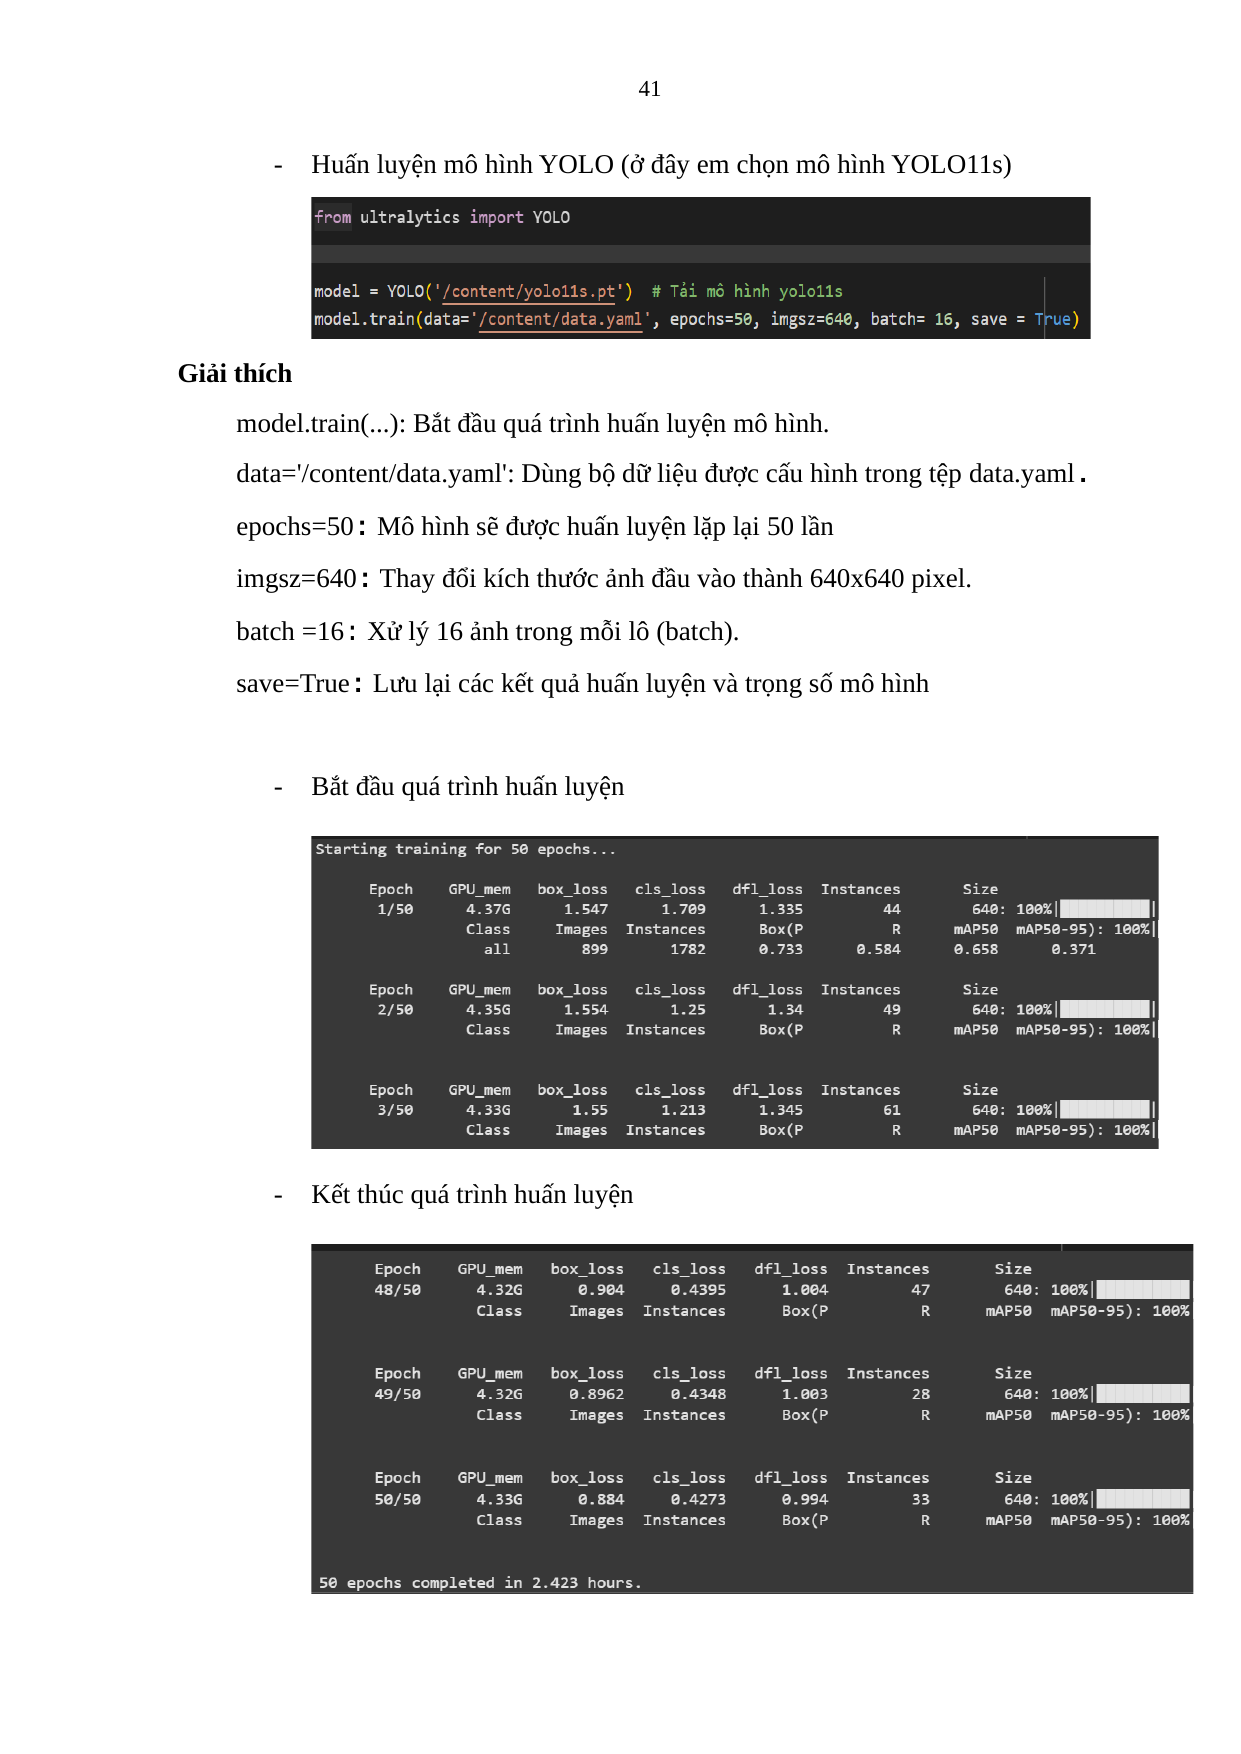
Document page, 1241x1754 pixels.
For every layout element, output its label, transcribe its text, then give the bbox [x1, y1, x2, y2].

list Kết thúc quá trình huấn luyện [274, 1178, 1122, 1209]
text epochs=50: Mô hình sẽ được huấn luyện lặp lại 50 lần [177, 510, 1122, 543]
list Huấn luyện mô hình YOLO (ở đây em chọn mô hình YOLO11s) [274, 148, 1122, 179]
text Giải thích [177, 358, 1122, 389]
list Bắt đầu quá trình huấn luyện [274, 770, 1122, 801]
text model.train(...): Bắt đầu quá trình huấn luyện mô hình. [177, 407, 1122, 438]
picture [311, 197, 1091, 339]
text save=True: Lưu lại các kết quả huấn luyện và trọng số mô hình [177, 668, 1122, 701]
picture [311, 1244, 1194, 1594]
picture [311, 836, 1159, 1149]
text data='/content/data.yaml': Dùng bộ dữ liệu được cấu hình trong tệp data.yaml. [177, 457, 1122, 491]
text batch =16: Xử lý 16 ảnh trong mỗi lô (batch). [177, 615, 1122, 648]
text imgsz=640: Thay đổi kích thước ảnh đầu vào thành 640x640 pixel. [177, 562, 1122, 596]
